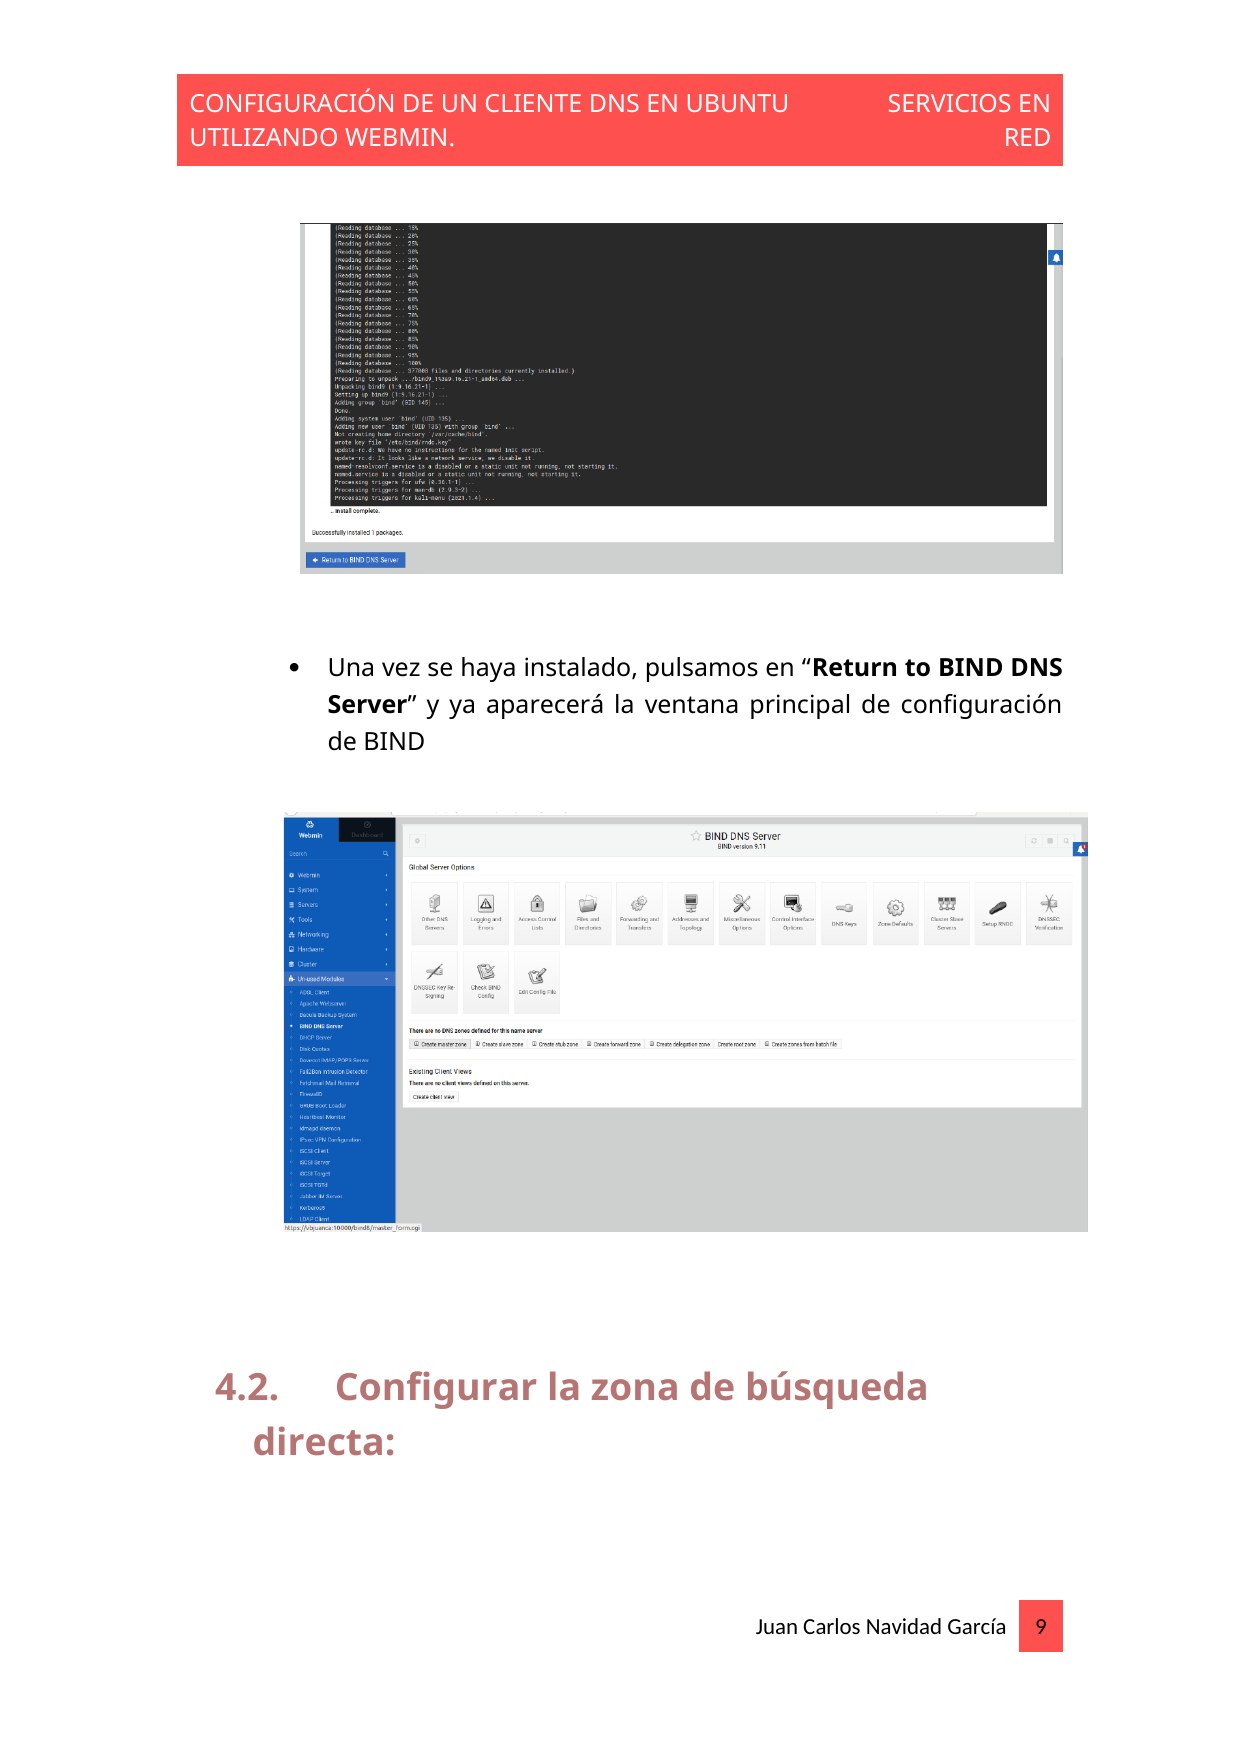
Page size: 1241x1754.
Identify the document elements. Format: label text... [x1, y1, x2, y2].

picture [283, 812, 1088, 1232]
list Una vez se haya instalado, pulsamos en “Return to BIND DNS Server” y ya aparecerá la ventana principal de configuración de BIND [290, 650, 1063, 758]
subtitle Configurar la zona de búsqueda directa: [215, 1360, 1063, 1466]
picture [300, 223, 1063, 574]
